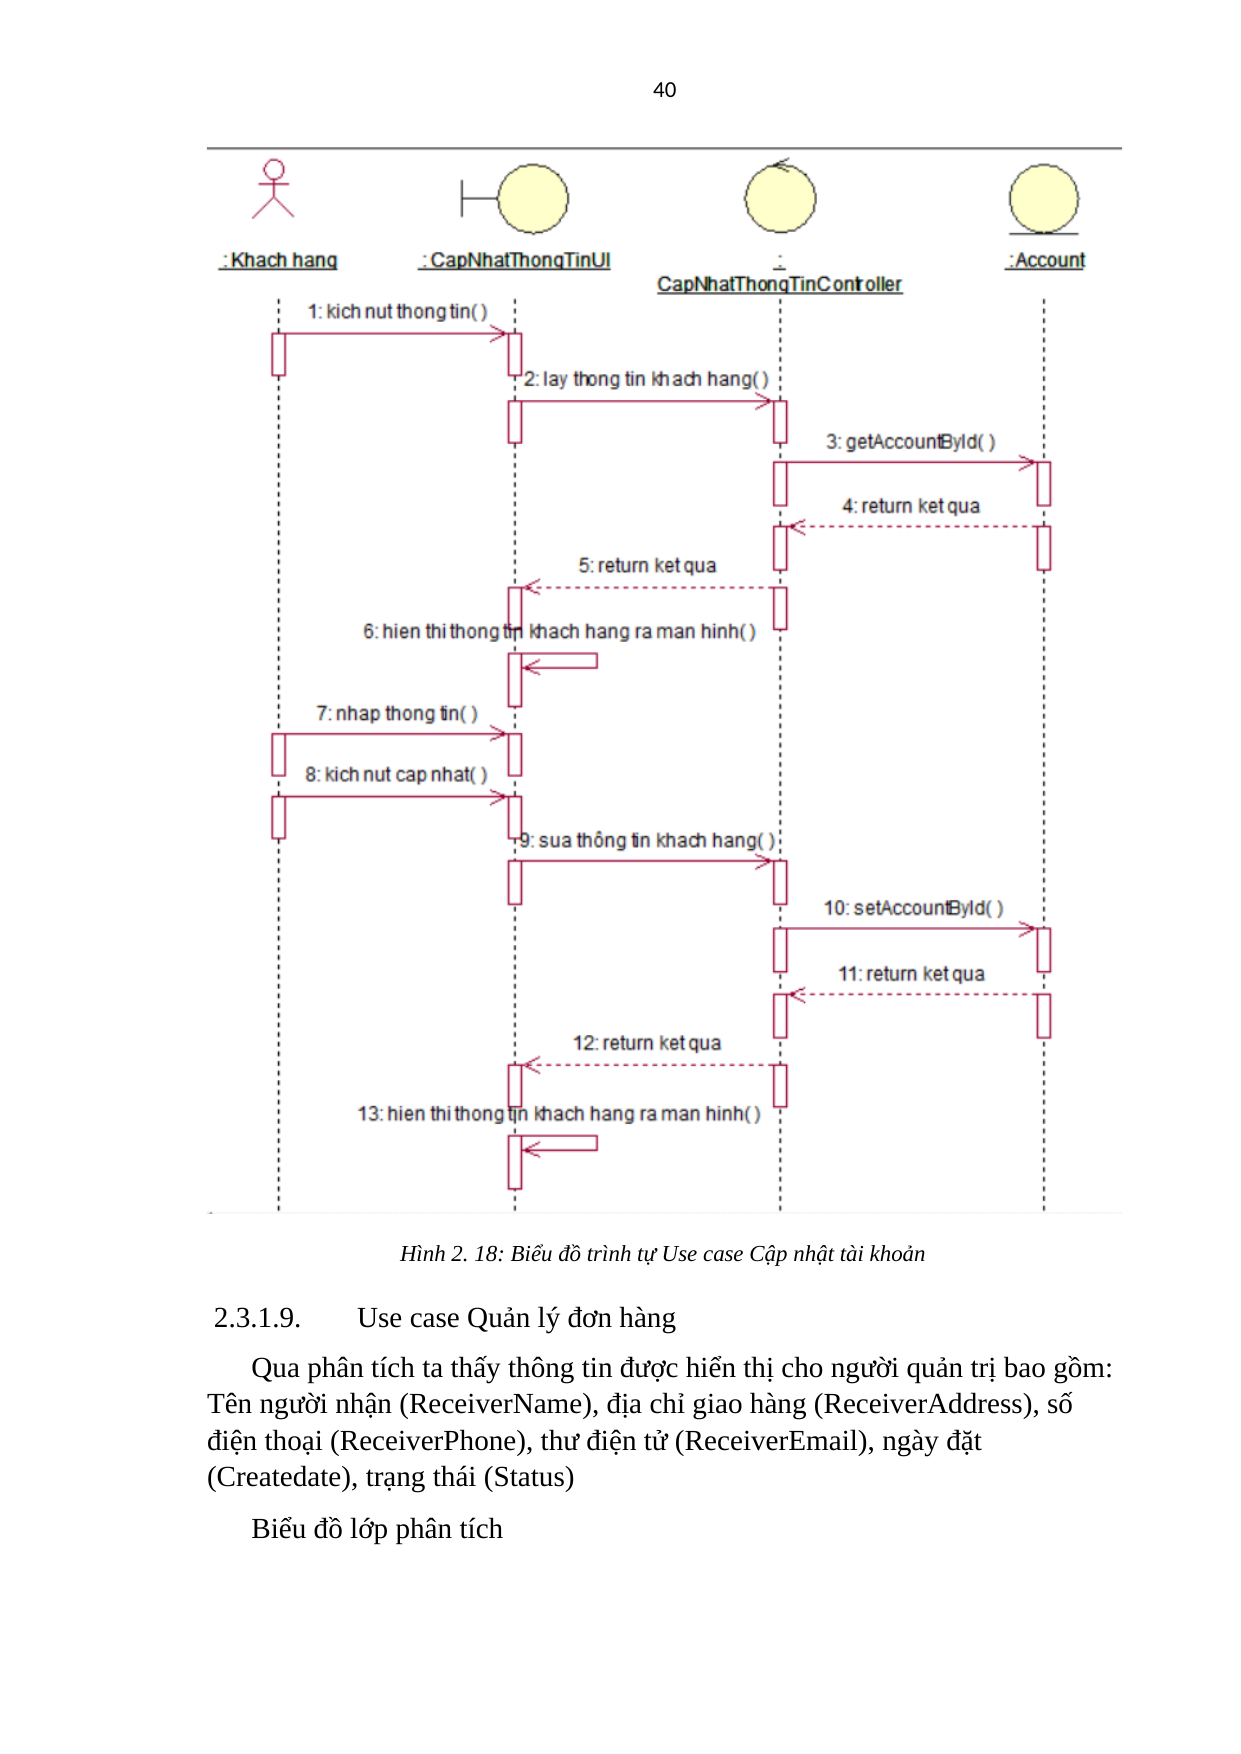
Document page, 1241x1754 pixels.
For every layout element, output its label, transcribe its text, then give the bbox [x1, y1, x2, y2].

picture [206, 147, 1123, 1214]
list Biểu đồ lớp phân tích [251, 1512, 1122, 1545]
subtitle Use case Quản lý đơn hàng [214, 1300, 1122, 1333]
text Qua phân tích ta thấy thông tin được hiển thị cho người quản trị bao gồm: Tên người nhận (ReceiverName), địa chỉ giao hàng (ReceiverAddress), số điện thoại (ReceiverPhone), thư điện tử (ReceiverEmail), ngày đặt (Createdate), trạng thái (Status) [207, 1350, 1122, 1492]
